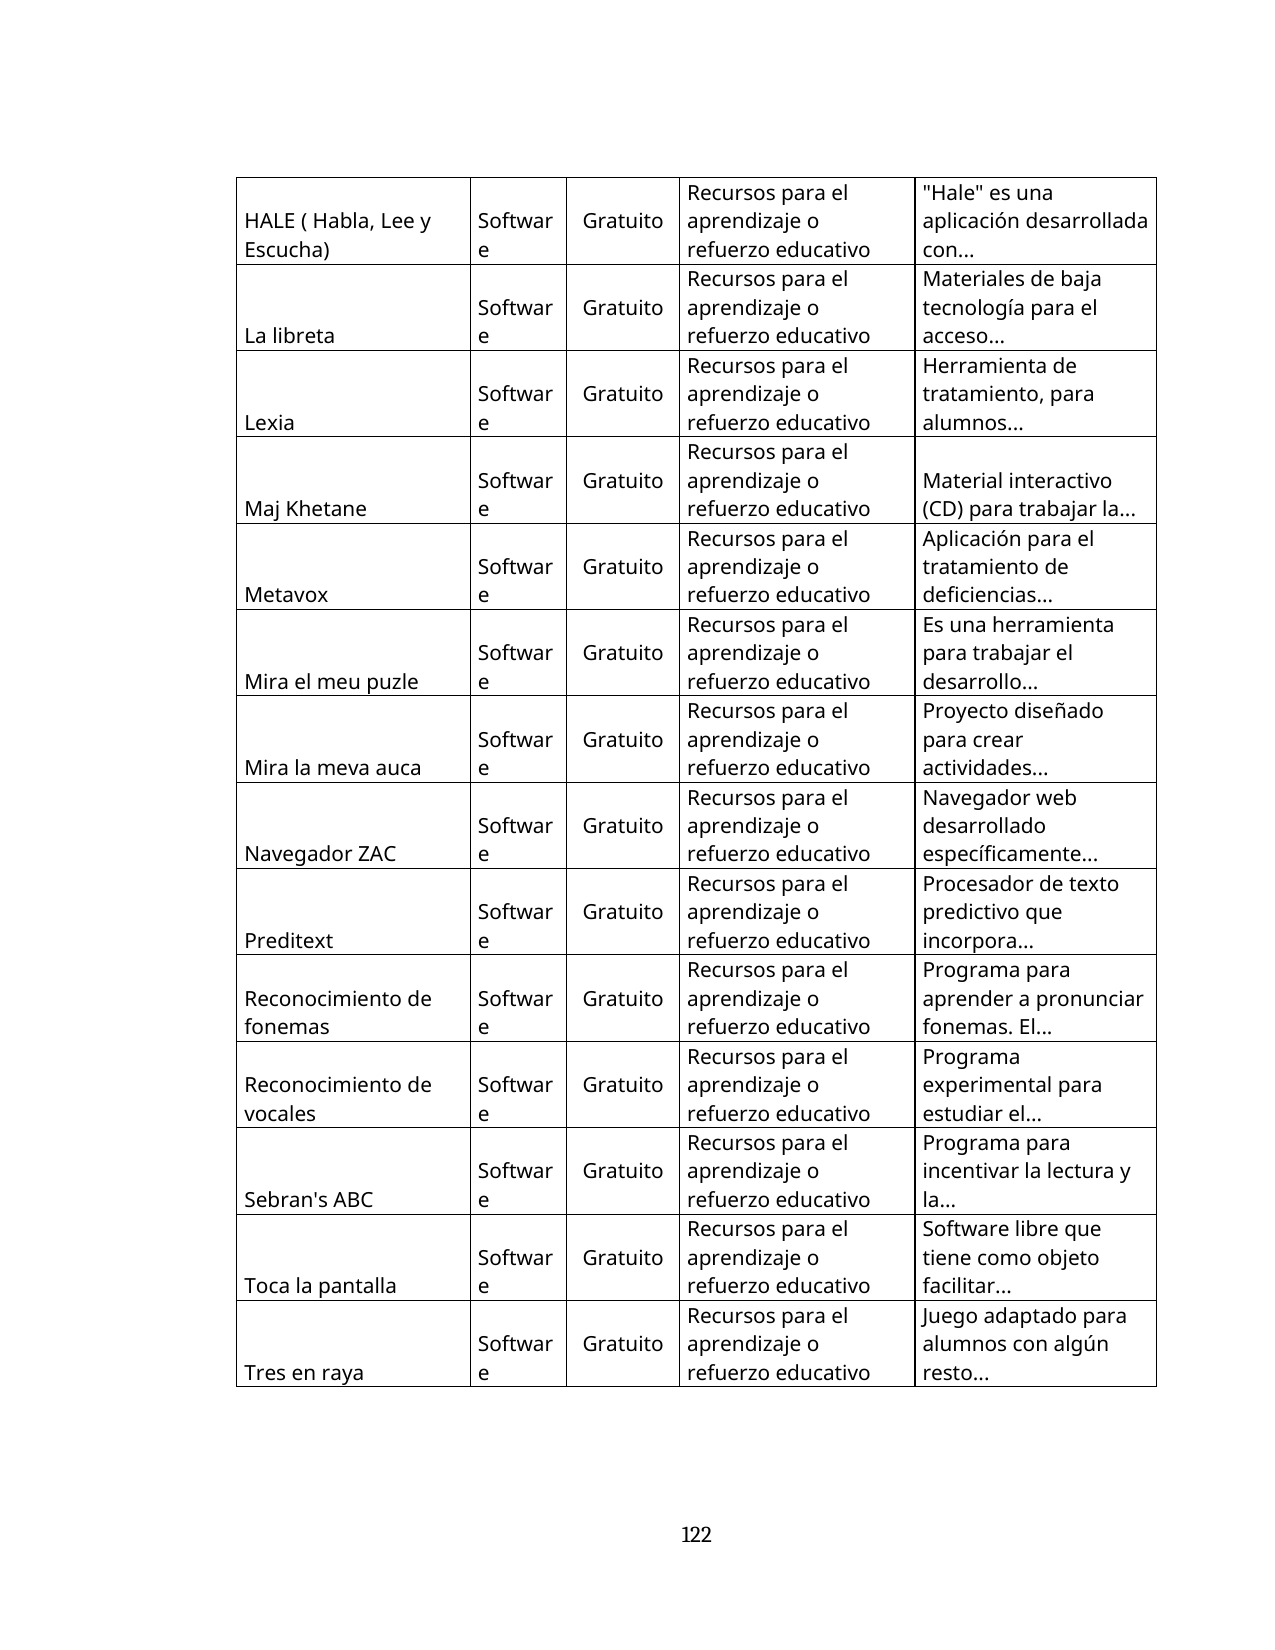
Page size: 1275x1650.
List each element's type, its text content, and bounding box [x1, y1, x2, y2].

table_cell Software [471, 1128, 566, 1213]
table_cell Es una herramienta para trabajar el desarrollo... [916, 610, 1156, 695]
table_cell Preditext [237, 869, 470, 954]
table_cell Recursos para el aprendizaje o refuerzo educativo [680, 783, 914, 868]
table_cell Material interactivo (CD) para trabajar la... [916, 437, 1156, 523]
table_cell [680, 178, 914, 263]
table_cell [680, 1215, 914, 1300]
table_cell Herramienta de tratamiento, para alumnos... [916, 351, 1156, 436]
table_cell Procesador de texto predictivo que incorpora... [916, 869, 1156, 954]
table_cell Gratuito [567, 524, 679, 609]
table_cell Software [471, 696, 566, 782]
table_cell Recursos para el aprendizaje o refuerzo educativo [680, 351, 914, 436]
table_cell Recursos para el aprendizaje o refuerzo educativo [680, 524, 914, 609]
table_cell Proyecto diseñado para crear actividades... [916, 696, 1156, 782]
table_cell Recursos para el aprendizaje o refuerzo educativo [680, 869, 914, 954]
table_cell Gratuito [567, 1128, 679, 1213]
table_cell Gratuito [567, 610, 679, 695]
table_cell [680, 265, 914, 350]
table_cell Reconocimiento de vocales [237, 1042, 470, 1127]
table_cell Software [471, 869, 566, 954]
table_cell Recursos para el aprendizaje o refuerzo educativo [680, 437, 914, 523]
table_cell Software [471, 783, 566, 868]
table_cell Toca la pantalla [237, 1215, 470, 1300]
table_cell Reconocimiento de fonemas [237, 955, 470, 1041]
table_cell Gratuito [567, 783, 679, 868]
table_cell Sebran's ABC [237, 1128, 470, 1213]
table_cell Gratuito [567, 696, 679, 782]
table_cell Software [471, 1042, 566, 1127]
table_cell Programa para aprender a pronunciar fonemas. El... [916, 955, 1156, 1041]
table_cell Gratuito [567, 869, 679, 954]
table_cell Recursos para el aprendizaje o refuerzo educativo [680, 610, 914, 695]
table_cell Software [471, 955, 566, 1041]
table_cell Programa experimental para estudiar el... [916, 1042, 1156, 1127]
table_cell Gratuito [567, 178, 679, 263]
table_cell Software [471, 265, 566, 350]
table_cell Lexia [237, 351, 470, 436]
table_cell Software [471, 524, 566, 609]
table_cell Gratuito [567, 955, 679, 1041]
table_cell Maj Khetane [237, 437, 470, 523]
table_cell Juego adaptado para alumnos con algún resto... [916, 1301, 1156, 1386]
table_cell Recursos para el aprendizaje o refuerzo educativo [680, 1128, 914, 1213]
table_cell Gratuito [567, 1301, 679, 1386]
table_cell Software [471, 1301, 566, 1386]
table_cell Mira la meva auca [237, 696, 470, 782]
table_cell Gratuito [567, 437, 679, 523]
table_cell Mira el meu puzle [237, 610, 470, 695]
table_cell Gratuito [567, 1042, 679, 1127]
table_cell Software libre que tiene como objeto facilitar... [916, 1215, 1156, 1300]
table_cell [680, 1301, 914, 1386]
table_cell Software [471, 437, 566, 523]
table_cell Software [471, 351, 566, 436]
table_cell Recursos para el aprendizaje o refuerzo educativo [680, 955, 914, 1041]
table_cell Software [471, 610, 566, 695]
table_cell Gratuito [567, 351, 679, 436]
table_cell "Hale" es una aplicación desarrollada con... [916, 178, 1156, 263]
table_cell Software [471, 1215, 566, 1300]
table_cell Recursos para el aprendizaje o refuerzo educativo [680, 1042, 914, 1127]
table_cell Programa para incentivar la lectura y la... [916, 1128, 1156, 1213]
table_cell Materiales de baja tecnología para el acceso... [916, 265, 1156, 350]
table_cell La libreta [237, 265, 470, 350]
table_cell Navegador ZAC [237, 783, 470, 868]
table_cell Tres en raya [237, 1301, 470, 1386]
table_cell Gratuito [567, 1215, 679, 1300]
table_cell Recursos para el aprendizaje o refuerzo educativo [680, 696, 914, 782]
table_cell Aplicación para el tratamiento de deficiencias... [916, 524, 1156, 609]
table_cell Gratuito [567, 265, 679, 350]
table_cell Software [471, 178, 566, 263]
table_cell Metavox [237, 524, 470, 609]
table_cell Navegador web desarrollado específicamente... [916, 783, 1156, 868]
table_cell HALE ( Habla, Lee y Escucha) [237, 178, 470, 263]
